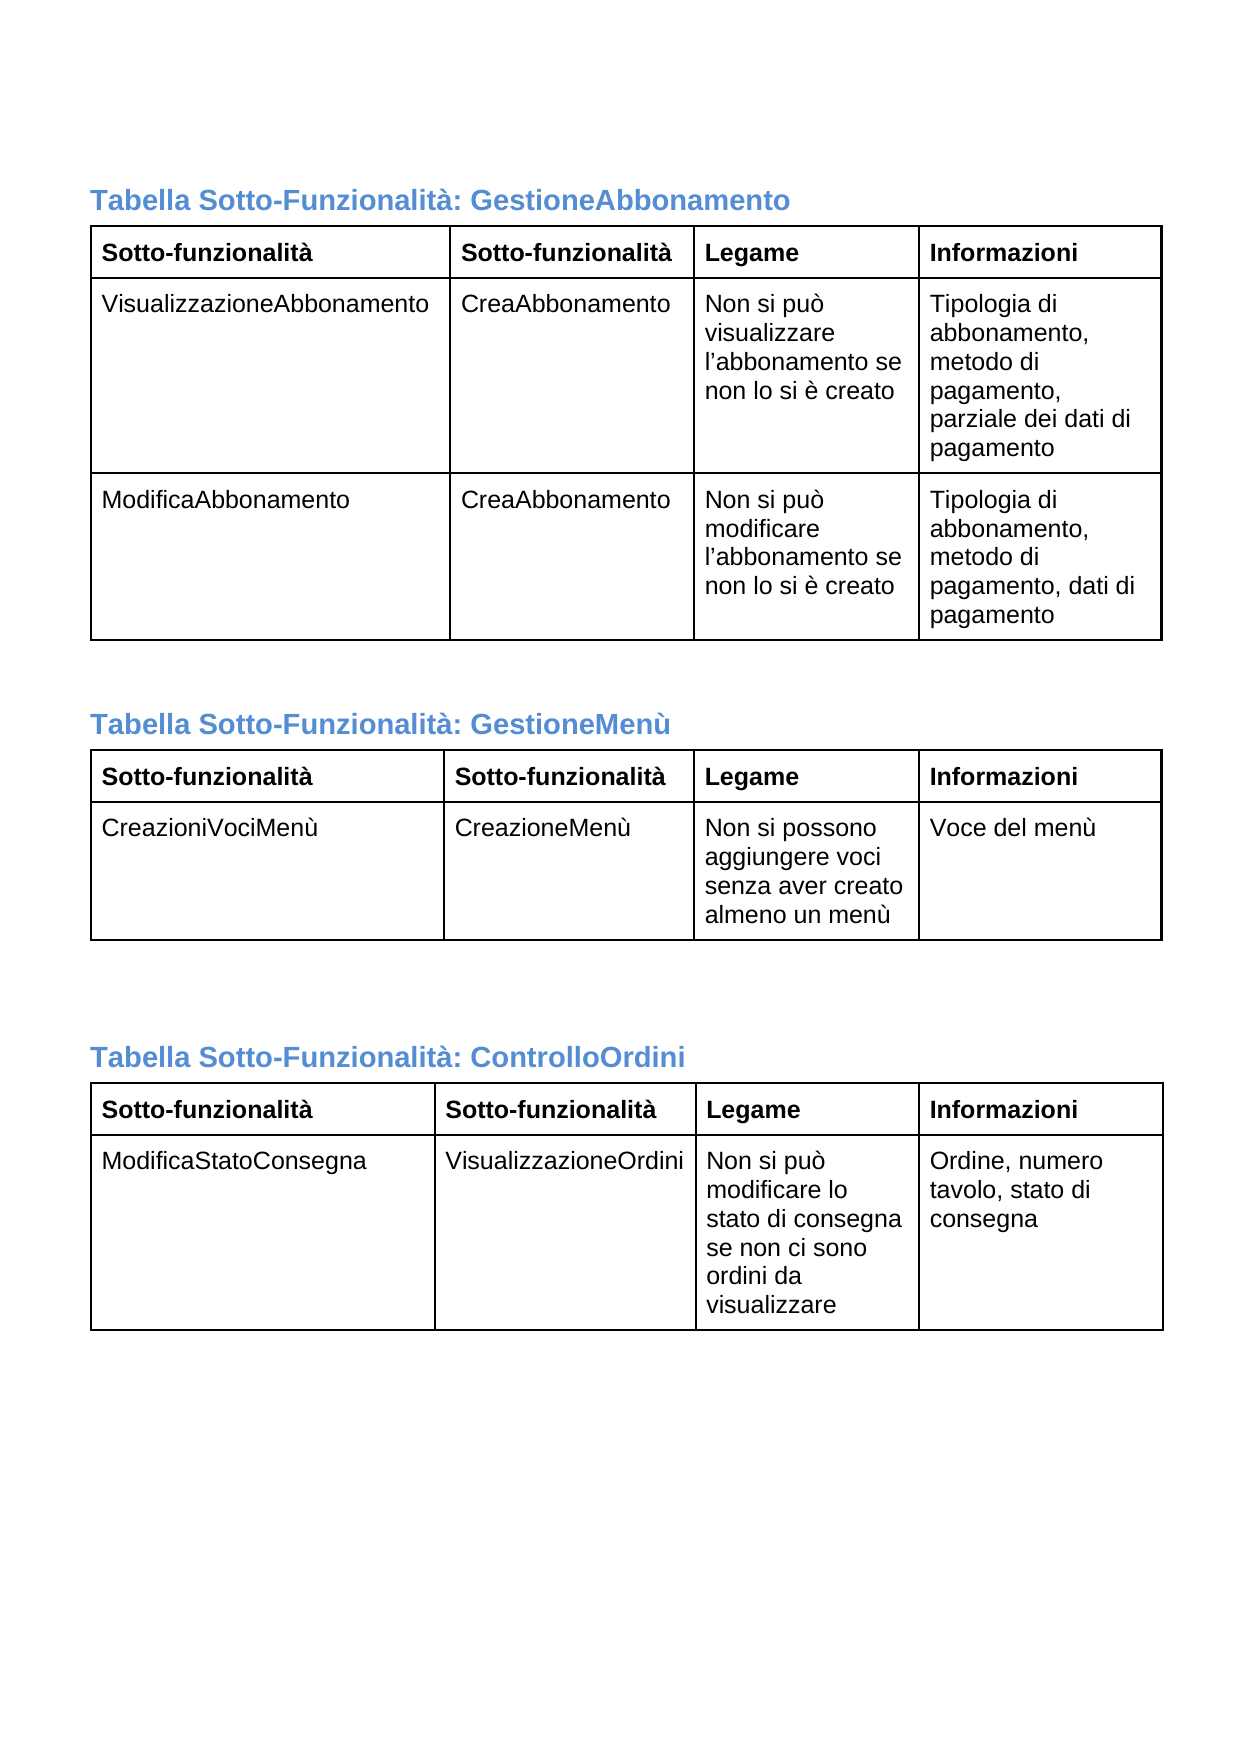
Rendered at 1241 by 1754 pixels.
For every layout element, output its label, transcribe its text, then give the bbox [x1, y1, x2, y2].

table_cell Non si può visualizzare l’abbonamento se non lo si è creato [695, 279, 918, 472]
table_cell Non si può modificare l’abbonamento se non lo si è creato [695, 474, 918, 639]
table_header Informazioni [920, 227, 1160, 277]
table_cell CreazioniVociMenù [92, 803, 443, 939]
table_header Sotto-funzionalità [436, 1084, 695, 1134]
table_header Sotto-funzionalità [92, 1084, 434, 1134]
table_cell VisualizzazioneOrdini [436, 1136, 695, 1329]
table_cell CreaAbbonamento [451, 279, 693, 472]
table_cell CreaAbbonamento [451, 474, 693, 639]
table_header Legame [697, 1084, 918, 1134]
table_cell Tipologia di abbonamento, metodo di pagamento, dati di pagamento [920, 474, 1160, 639]
table_header Legame [695, 227, 918, 277]
table_cell VisualizzazioneAbbonamento [92, 279, 449, 472]
table_header Informazioni [920, 751, 1160, 801]
table_header Sotto-funzionalità [451, 227, 693, 277]
table_cell ModificaAbbonamento [92, 474, 449, 639]
table_cell Non si può modificare lo stato di consegna se non ci sono ordini da visualizzare [697, 1136, 918, 1329]
table_header Sotto-funzionalità [445, 751, 693, 801]
table_header Informazioni [920, 1084, 1162, 1134]
subtitle Tabella Sotto-Funzionalità: ControlloOrdini [90, 1040, 1149, 1074]
table_header Sotto-funzionalità [92, 227, 449, 277]
table_header Legame [695, 751, 918, 801]
table_cell Tipologia di abbonamento, metodo di pagamento, parziale dei dati di pagamento [920, 279, 1160, 472]
subtitle Tabella Sotto-Funzionalità: GestioneMenù [90, 707, 1149, 741]
table_cell Non si possono aggiungere voci senza aver creato almeno un menù [695, 803, 918, 939]
table_cell Voce del menù [920, 803, 1160, 939]
table_header Sotto-funzionalità [92, 751, 443, 801]
table_cell ModificaStatoConsegna [92, 1136, 434, 1329]
table_cell Ordine, numero tavolo, stato di consegna [920, 1136, 1162, 1329]
table_cell CreazioneMenù [445, 803, 693, 939]
subtitle Tabella Sotto-Funzionalità: GestioneAbbonamento [90, 183, 1149, 217]
